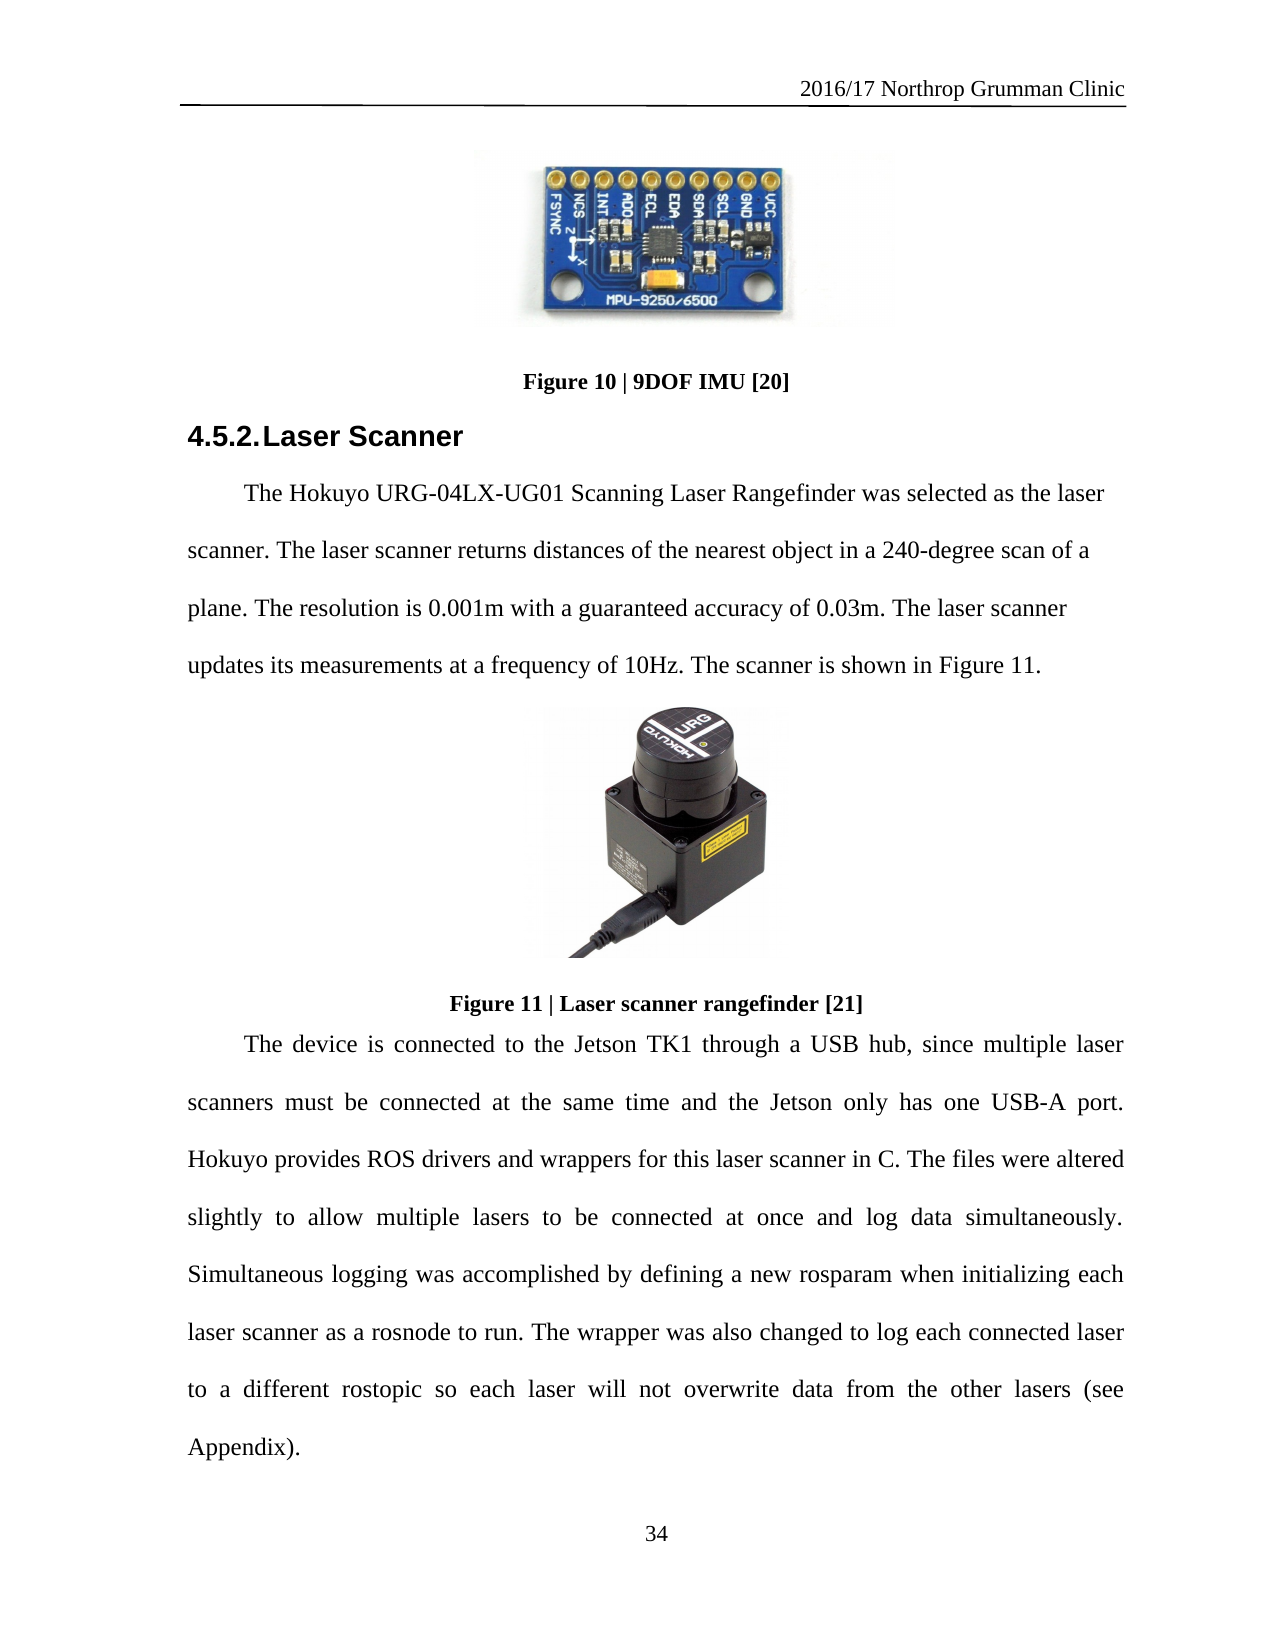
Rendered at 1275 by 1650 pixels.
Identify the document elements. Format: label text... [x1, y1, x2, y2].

text The device is connected to the Jetson TK1 through a USB hub, since multiple laser scanners must be connected at the same time and the Jetson only has one USB-A port. Hokuyo provides ROS drivers and wrappers for this laser scanner in C. The files were altered slightly to allow multiple lasers to be connected at once and log data simultaneously. Simultaneous logging was accomplished by defining a new rosparam when initializing each laser scanner as a rosnode to run. The wrapper was also changed to log each connected laser to a different rostopic so each laser will not overwrite data from the other lasers (see Appendix). [187, 1029, 1125, 1461]
subtitle Laser Scanner [187, 419, 1125, 453]
picture [474, 150, 895, 327]
picture [523, 707, 790, 958]
text The Hokuyo URG-04LX-UG01 Scanning Laser Rangefinder was selected as the laser scanner. The laser scanner returns distances of the nearest object in a 240-degree scan of a plane. The resolution is 0.001m with a guaranteed accuracy of 0.03m. The laser scanner updates its measurements at a frequency of 10Hz. The scanner is shown in Figure 11. [187, 478, 1125, 679]
text Figure 10 | 9DOF IMU [20] [187, 368, 1125, 394]
text Figure 11 | Laser scanner rangefinder [21] [187, 991, 1125, 1017]
